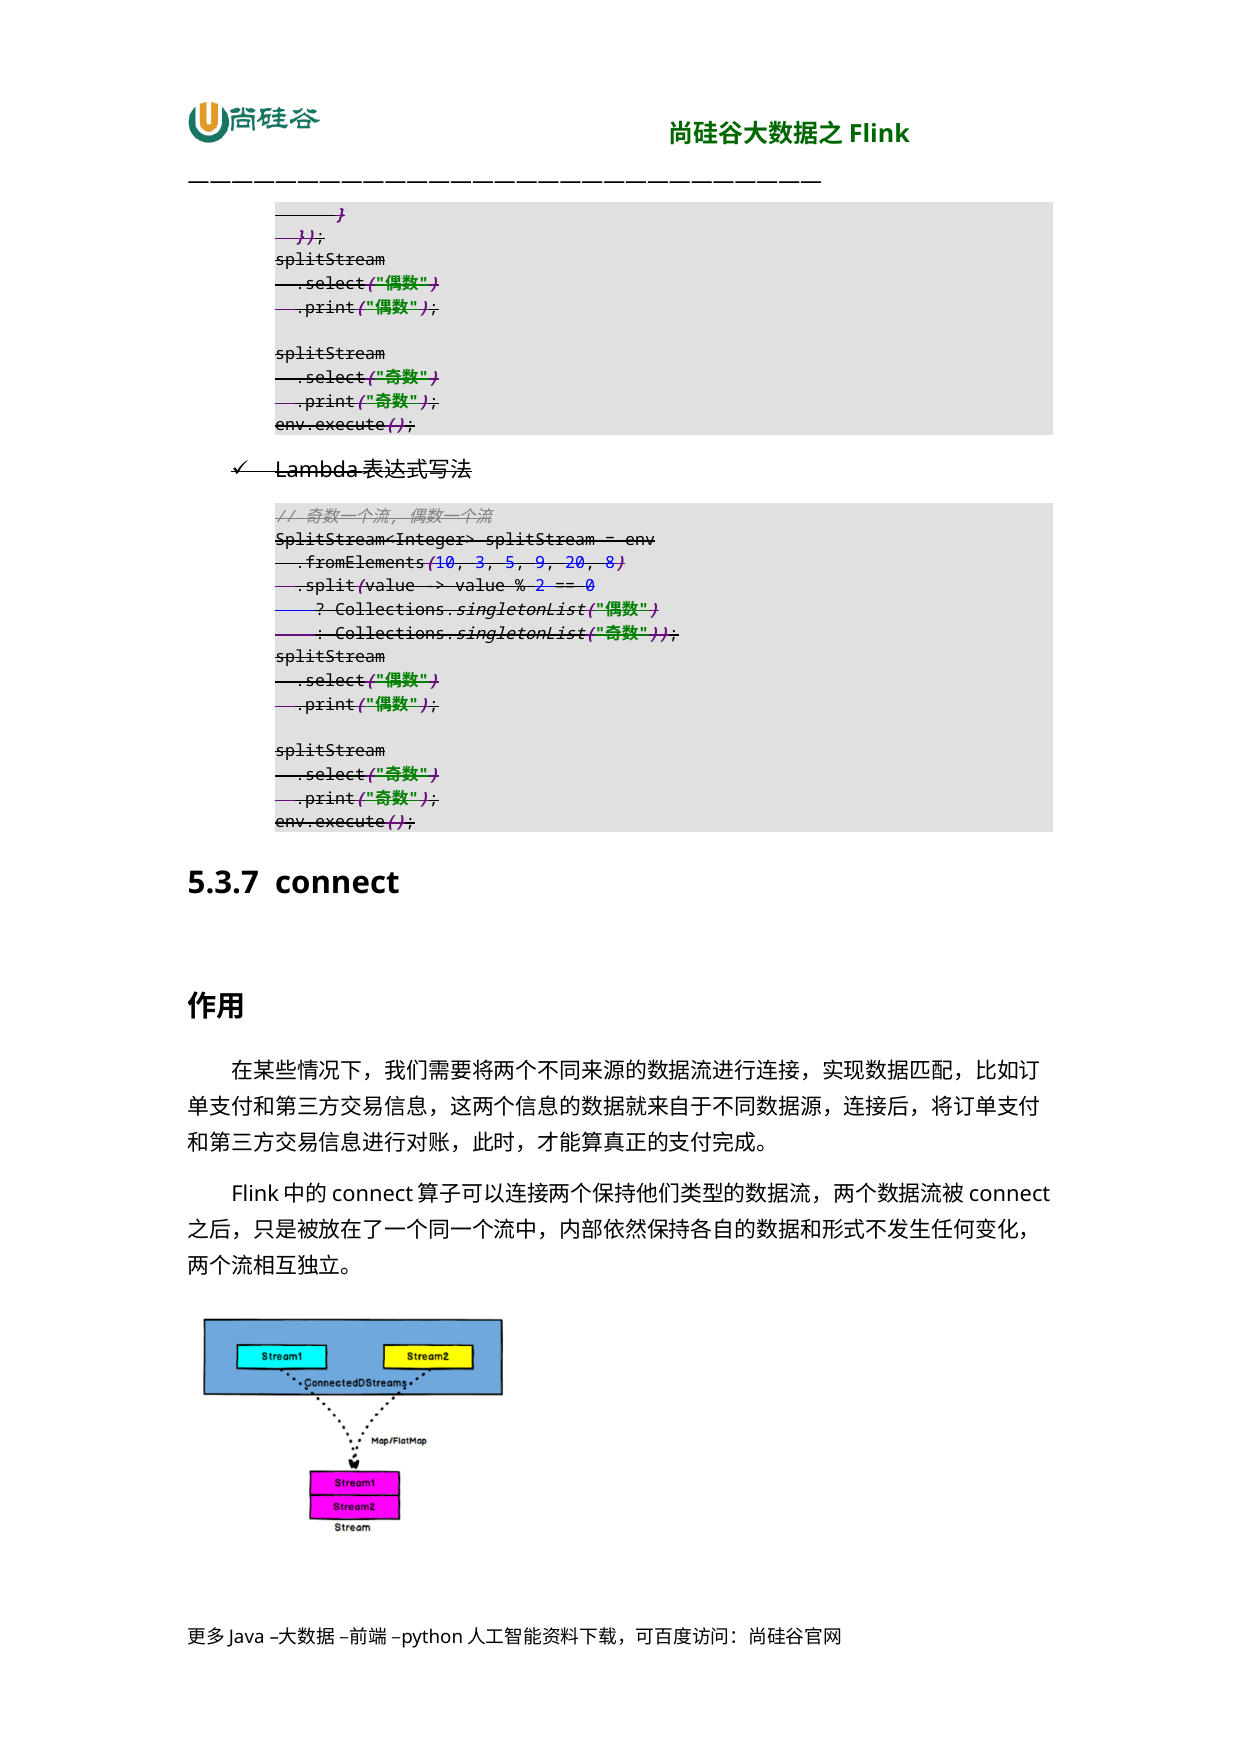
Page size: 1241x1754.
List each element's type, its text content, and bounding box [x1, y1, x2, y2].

text Flink中的connect算子可以连接两个保持他们类型的数据流，两个数据流被connect之后，只是被放在了一个同一个流中，内部依然保持各自的数据和形式不发生任何变化，两个流相互独立。 [187, 1176, 1053, 1280]
picture [187, 101, 320, 143]
list Lambda表达式写法 [231, 452, 1053, 484]
text 在某些情况下，我们需要将两个不同来源的数据流进行连接，实现数据匹配，比如订单支付和第三方交易信息，这两个信息的数据就来自于不同数据源，连接后，将订单支付和第三方交易信息进行对账，此时，才能算真正的支付完成。 [187, 1053, 1053, 1157]
subtitle connect [187, 849, 1053, 914]
text // 奇数一个流, 偶数一个流 SplitStream<Integer> splitStream = env .fromElements(10, 3, 5, 9, 20, 8) .split(value -> value % 2 == 0 ? Collections.singletonList("偶数") : Collections.singletonList("奇数")); splitStream .select("偶数") .print("偶数"); splitStream .select("奇数") .print("奇数"); env.execute(); [275, 503, 1053, 832]
picture [187, 1299, 528, 1540]
text 作用 [187, 971, 1042, 1036]
